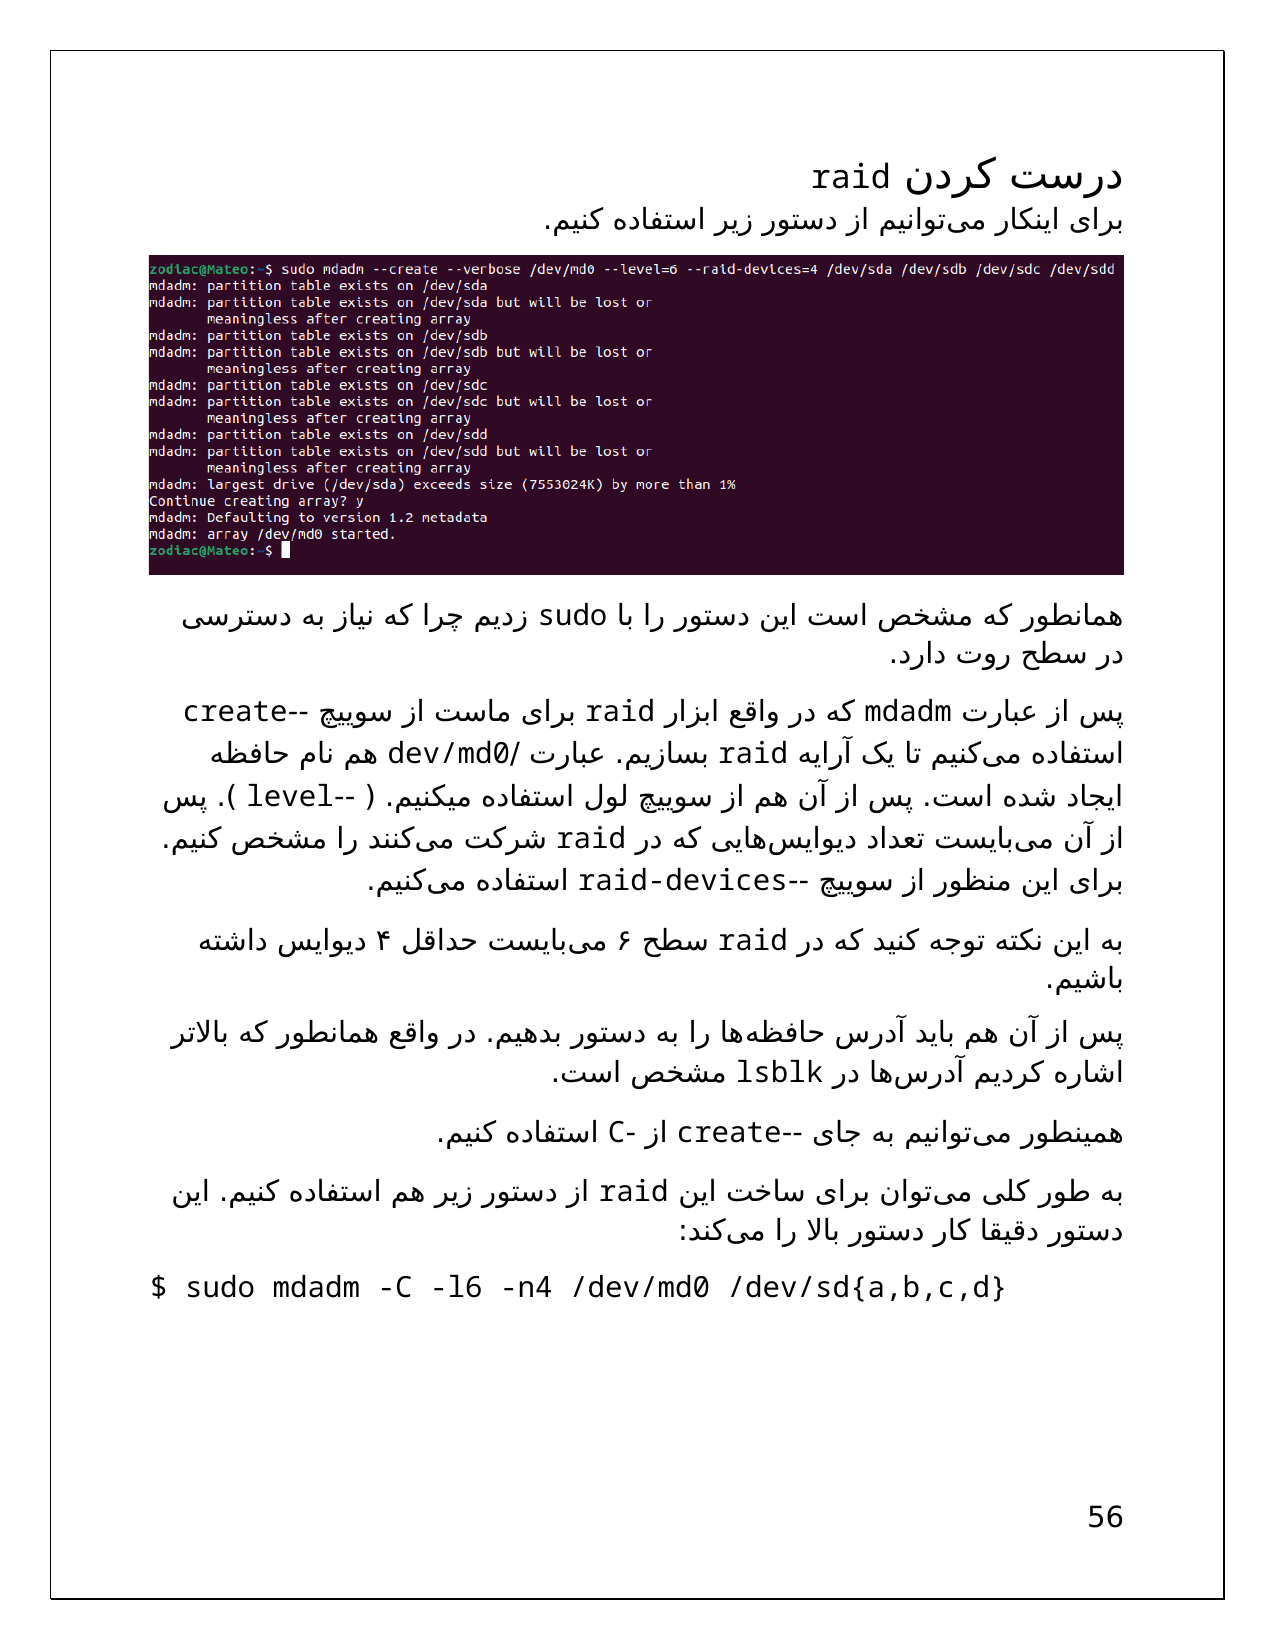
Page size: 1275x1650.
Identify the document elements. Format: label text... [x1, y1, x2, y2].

text $ sudo mdadm -C -l6 -n4 /dev/md0 /dev/sd{a,b,c,d} [150, 1266, 1124, 1306]
text پس از آن هم باید آدرس حافظه‌ها را به دستور بدهیم. در واقع همانطور که بالاتر اشاره کردیم آدرس‌ها در lsblk مشخص است. [150, 1015, 1124, 1091]
picture [148, 255, 1124, 575]
text همانطور که مشخص است این دستور را با sudo زدیم چرا که نیاز به دسترسی در سطح روت دارد. [150, 594, 1124, 671]
text به طور کلی می‌توان برای ساخت این raid از دستور زیر هم استفاده کنیم. این دستور دقیقا کار دستور بالا را می‌کند: [150, 1171, 1124, 1247]
text همینطور می‌توانیم به جای --create از -C استفاده کنیم. [150, 1111, 1124, 1151]
text برای اینکار می‌توانیم از دستور زیر استفاده کنیم. [150, 202, 1124, 236]
text پس از عبارت mdadm که در واقع ابزار raid برای ماست از سوییچ --create استفاده می‌کنیم تا یک آرایه raid بسازیم. عبارت /dev/md0 هم نام حافظه ایجاد شده است. پس از آن هم از سوییچ لول استفاده میکنیم. ( --level ). پس از آن می‌بایست تعداد دیوایس‌هایی که در raid شرکت می‌کنند را مشخص کنیم. برای این منظور از سوییچ --raid-devices استفاده می‌کنیم. [150, 690, 1124, 899]
text به این نکته توجه کنید که در raid سطح ۶ می‌بایست حداقل ۴ دیوایس داشته باشیم. [150, 919, 1124, 996]
subtitle درست کردن raid [150, 150, 1124, 198]
